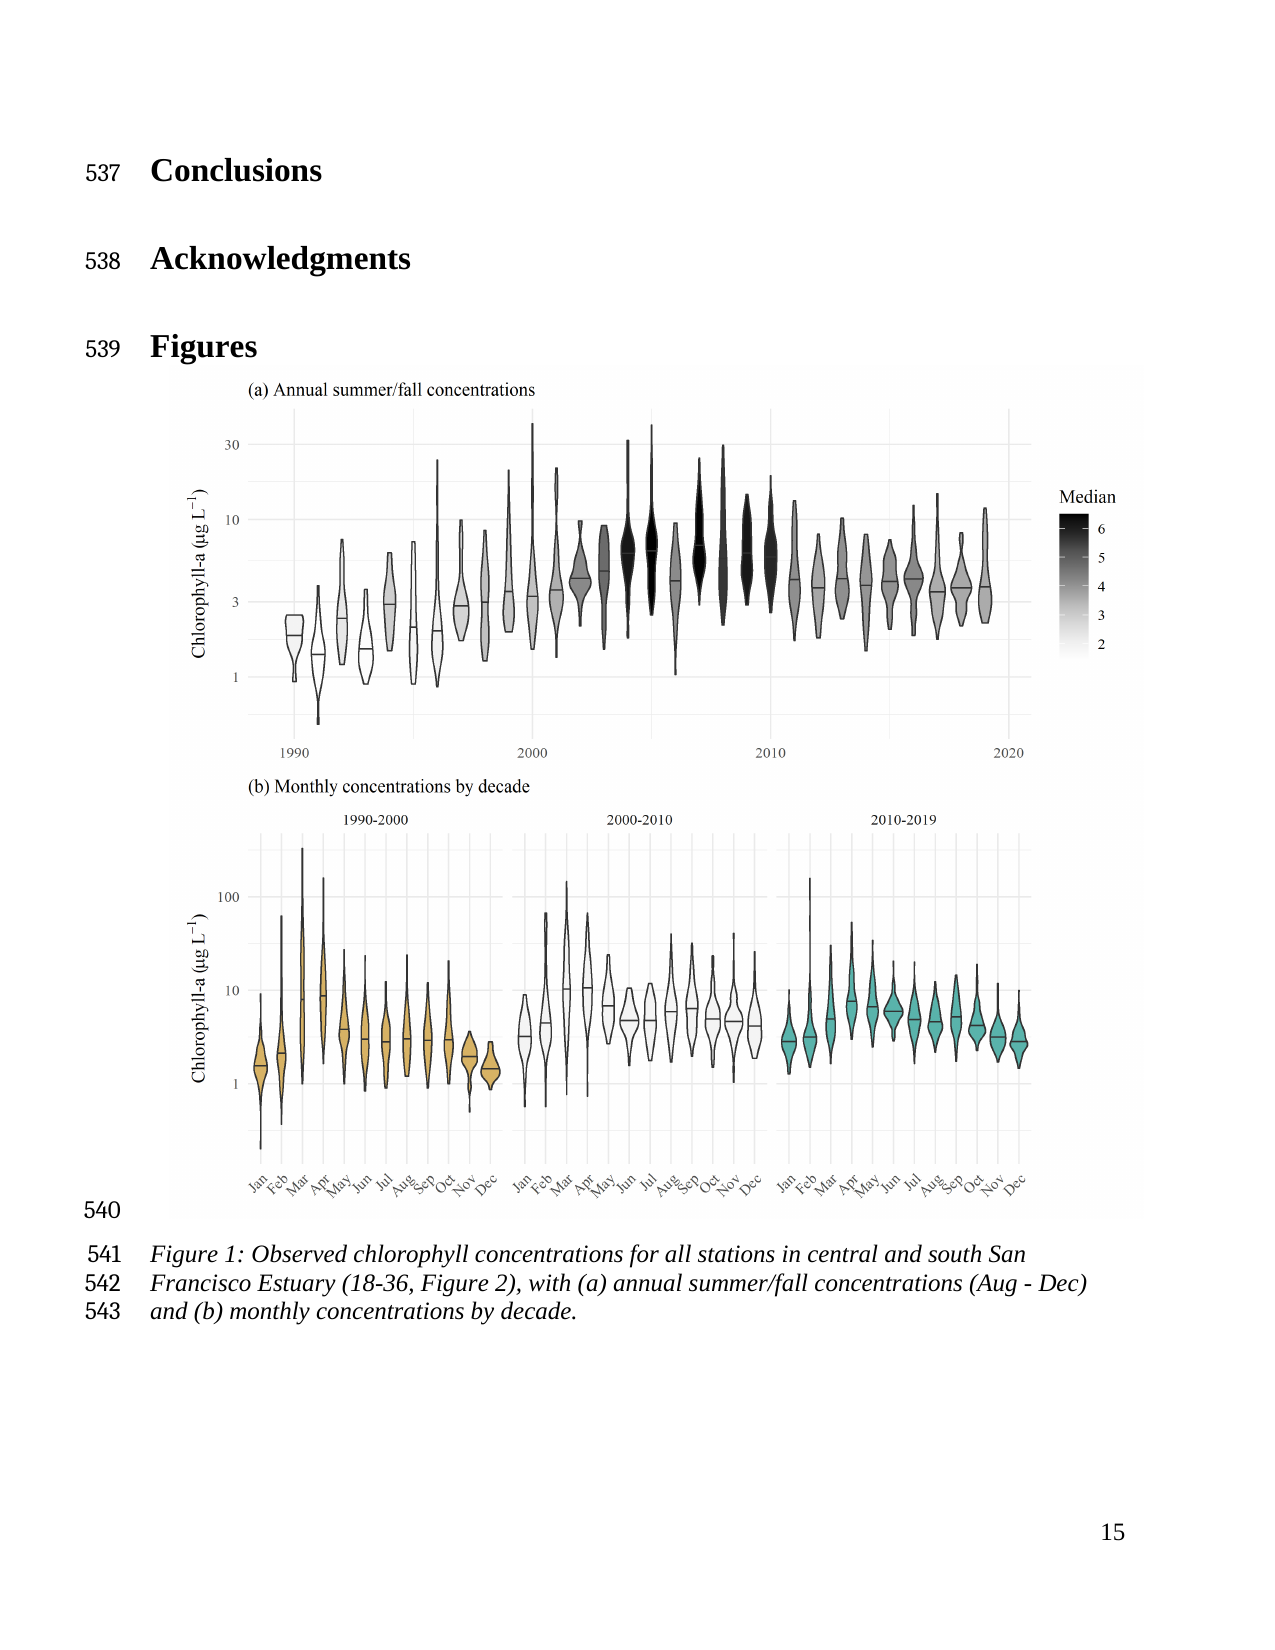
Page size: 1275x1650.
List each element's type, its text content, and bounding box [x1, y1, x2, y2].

subtitle Figures [150, 327, 1125, 365]
picture [168, 365, 1144, 1219]
subtitle Acknowledgments [150, 238, 1125, 277]
text Figure 1: Observed chlorophyll concentrations for all stations in central and south San Francisco Estuary (18-36, Figure 2), with (a) annual summer/fall concentrations (Aug - Dec) and (b) monthly concentrations by decade. [150, 1239, 1125, 1325]
subtitle Conclusions [150, 150, 1125, 188]
